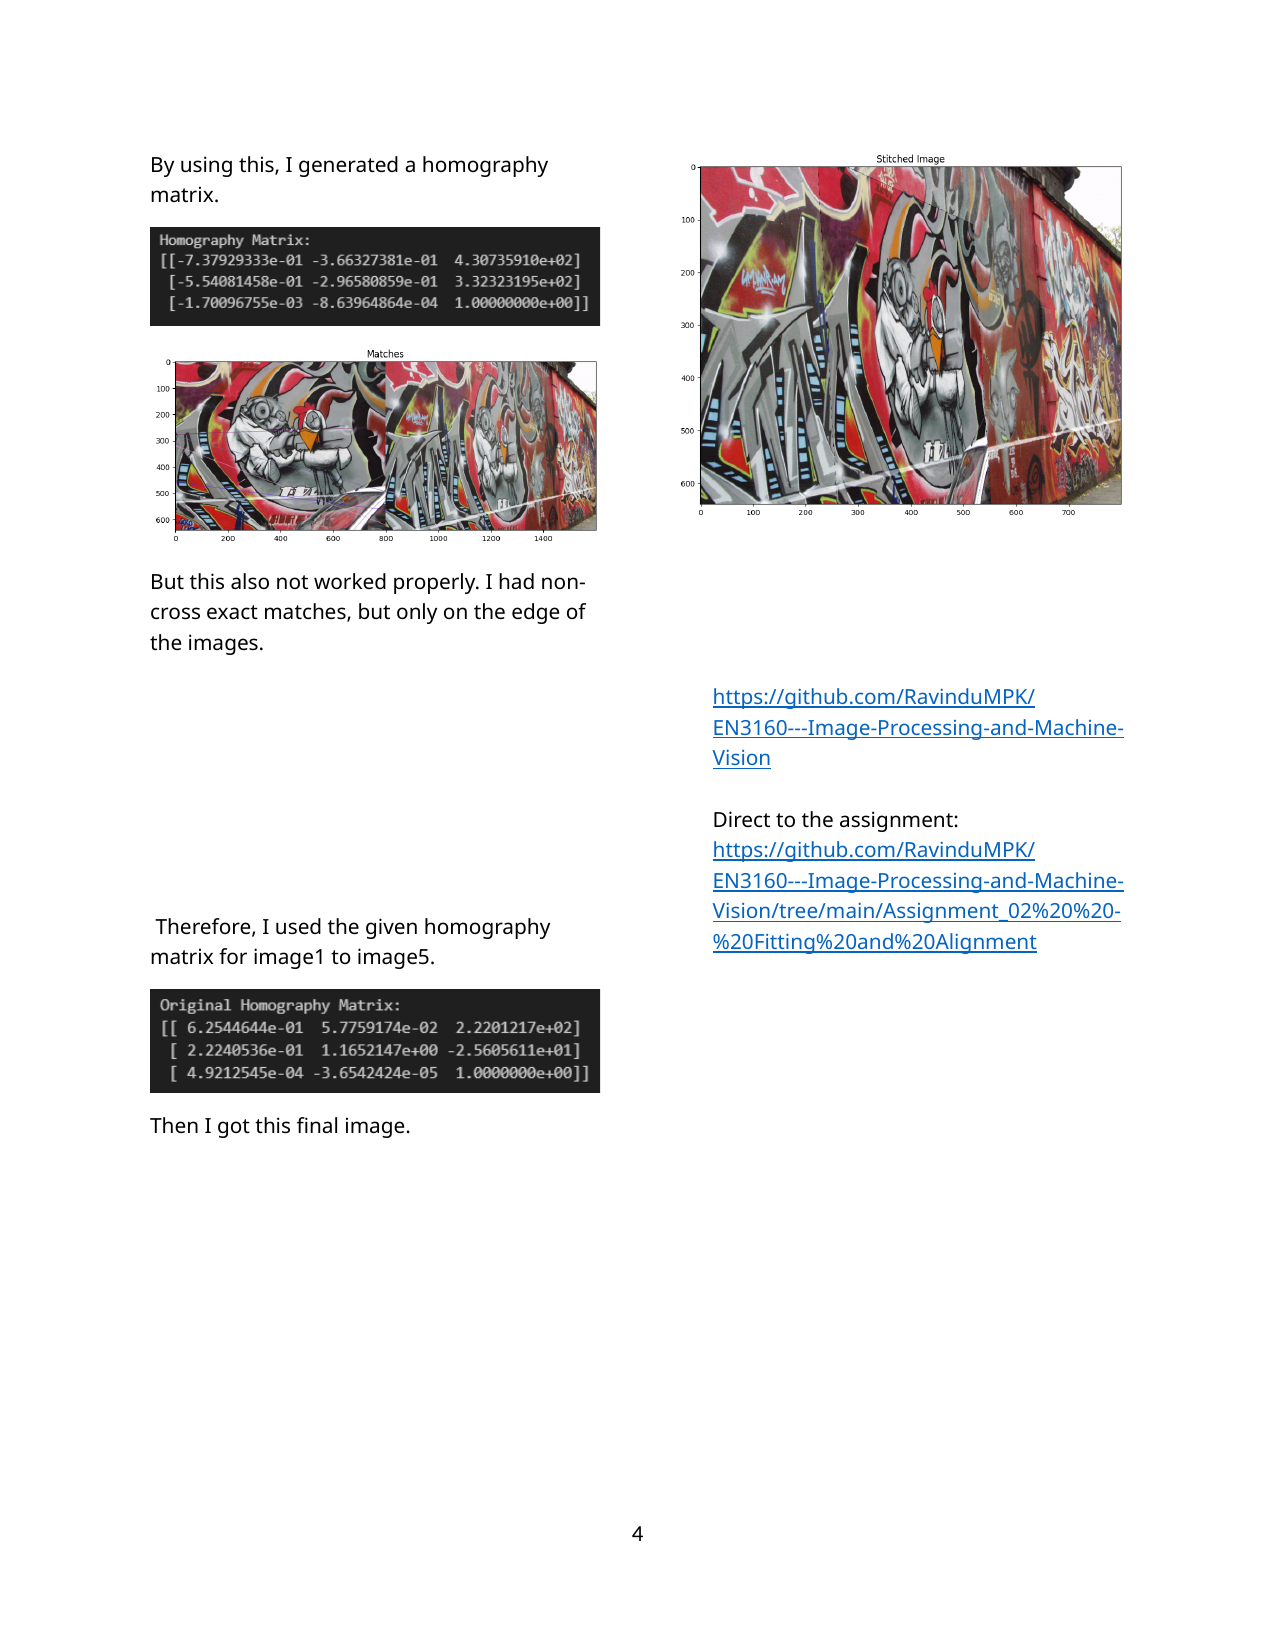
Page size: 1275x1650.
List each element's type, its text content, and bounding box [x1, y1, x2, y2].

text Therefore, I used the given homography matrix for image1 to image5. [150, 912, 600, 971]
picture [150, 344, 600, 548]
list https://github.com/RavinduMPK/EN3160---Image-Processing-and-Machine-Vision/tree/main/Assignment_02%20%20-%20Fitting%20and%20Alignment [712, 835, 1125, 956]
text But this also not worked properly. I had non-cross exact matches, but only on the edge of the images. [150, 567, 600, 657]
list Direct to the assignment: [712, 805, 1125, 833]
list https://github.com/RavinduMPK/EN3160---Image-Processing-and-Machine-Vision [712, 682, 1125, 772]
text By using this, I generated a homography matrix. [150, 150, 600, 209]
picture [150, 227, 600, 326]
text Then I got this final image. [150, 1111, 600, 1139]
picture [150, 989, 600, 1093]
picture [675, 150, 1125, 522]
